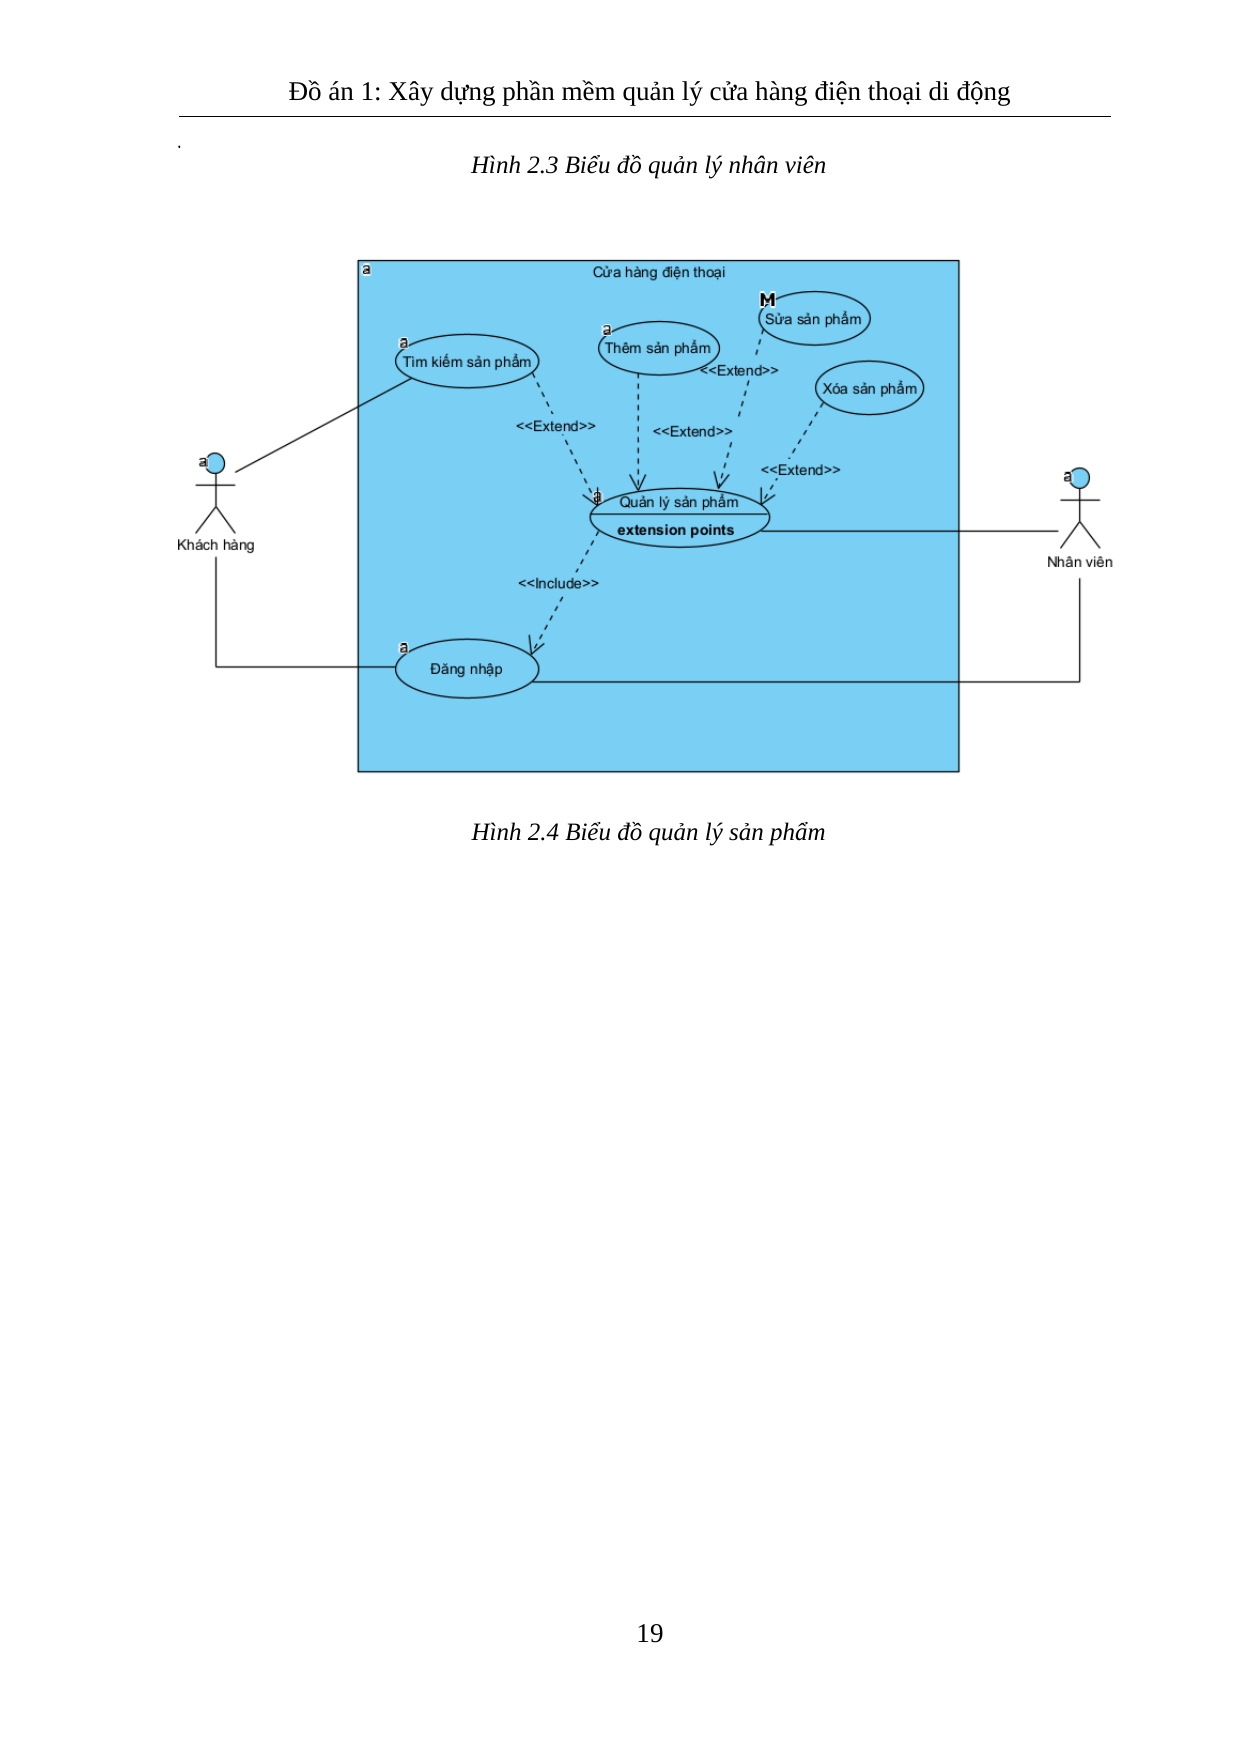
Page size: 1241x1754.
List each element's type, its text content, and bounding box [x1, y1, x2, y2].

text Hình 2.3 Biểu đồ quản lý nhân viên [177, 146, 1122, 183]
picture [177, 213, 1122, 782]
text Hình 2.4 Biểu đồ quản lý sản phẩm [177, 813, 1122, 851]
